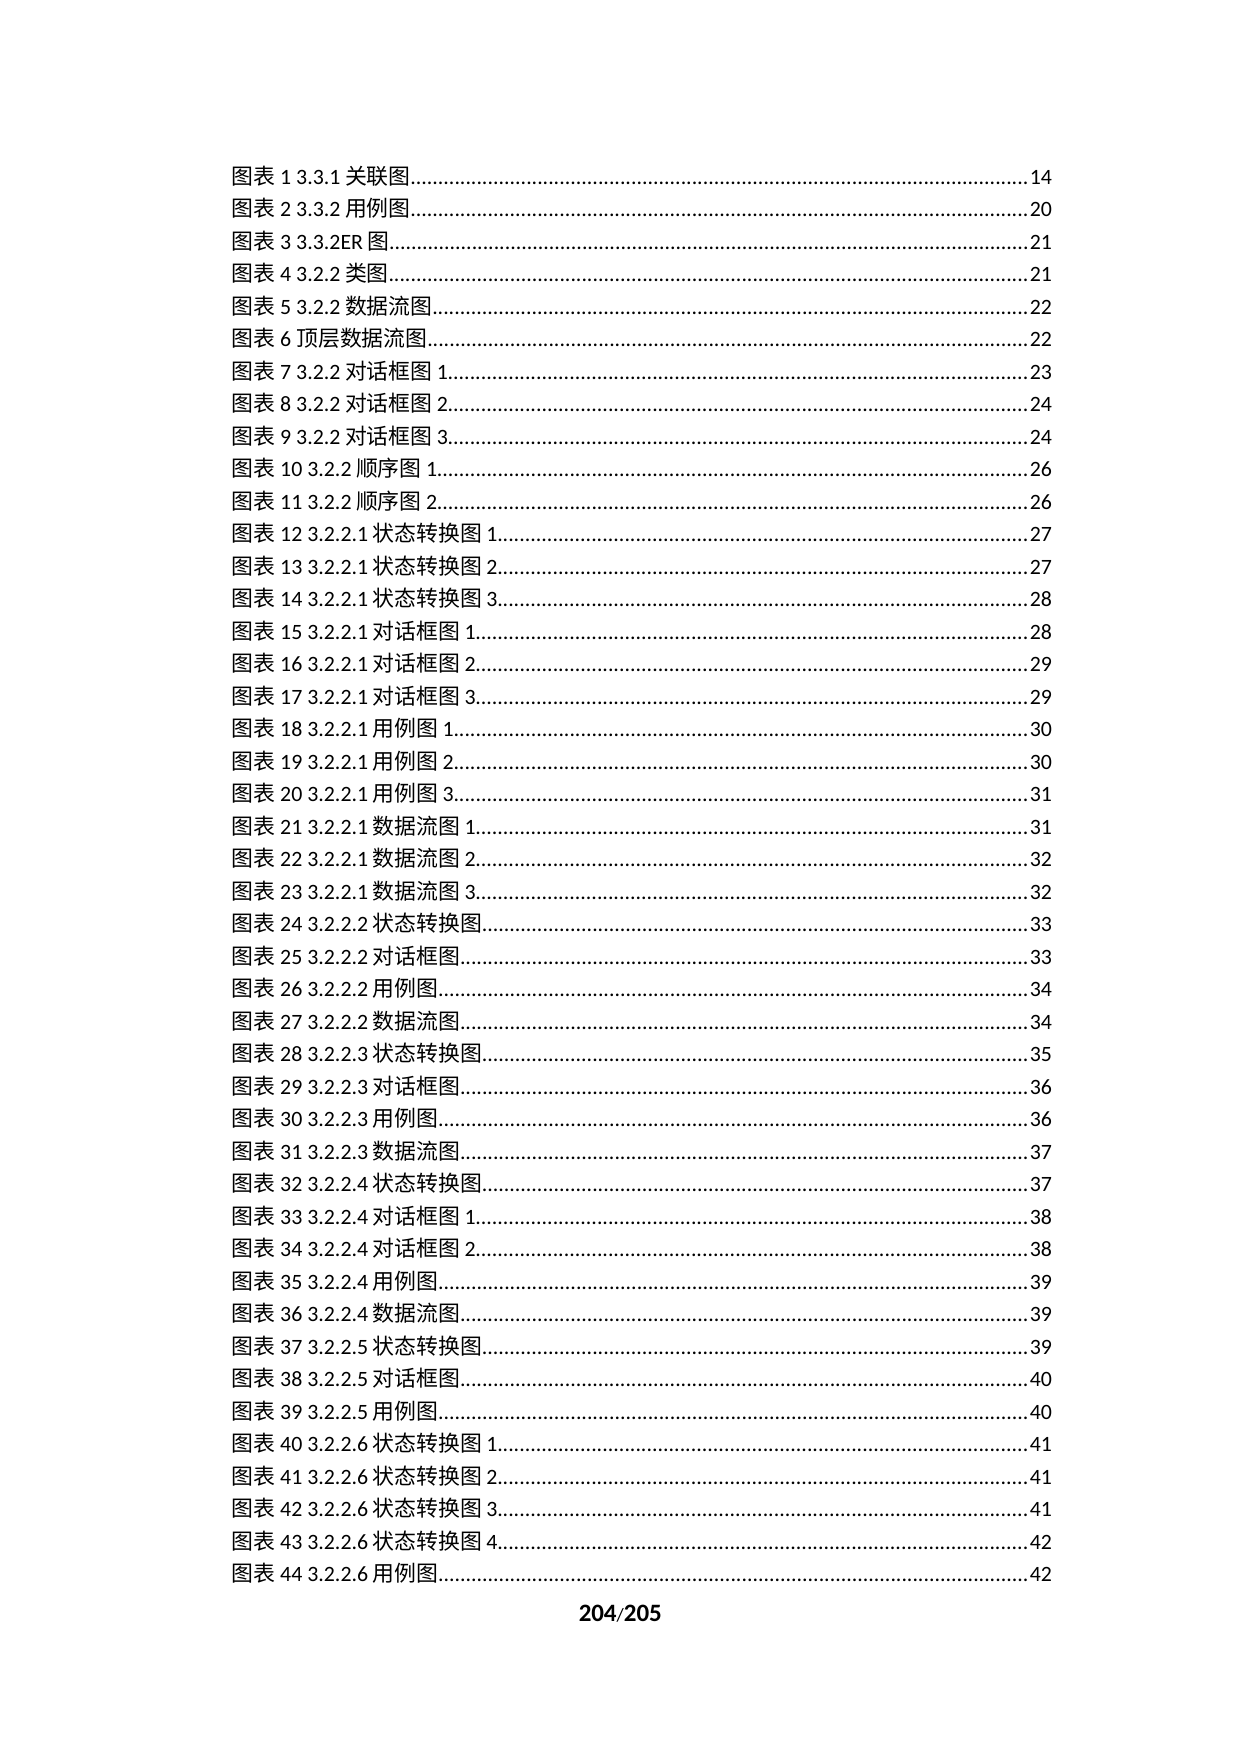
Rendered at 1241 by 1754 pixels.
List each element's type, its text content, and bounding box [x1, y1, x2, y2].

text 图表 20 3.2.2.1用例图3 31 [231, 776, 1053, 808]
text 图表 24 3.2.2.2状态转换图 33 [231, 906, 1053, 938]
text 图表 13 3.2.2.1状态转换图2 27 [231, 548, 1053, 581]
text 图表 25 3.2.2.2对话框图 33 [231, 938, 1053, 971]
text 图表 38 3.2.2.5对话框图 40 [231, 1361, 1053, 1393]
text 图表 44 3.2.2.6用例图 42 [231, 1556, 1053, 1588]
text 图表 5 3.2.2数据流图 22 [231, 288, 1053, 321]
text 图表 23 3.2.2.1数据流图3 32 [231, 873, 1053, 906]
text 图表 11 3.2.2顺序图2 26 [231, 483, 1053, 516]
text 图表 32 3.2.2.4状态转换图 37 [231, 1166, 1053, 1198]
text 图表 30 3.2.2.3用例图 36 [231, 1101, 1053, 1133]
text 图表 42 3.2.2.6状态转换图3 41 [231, 1491, 1053, 1523]
text 图表 31 3.2.2.3数据流图 37 [231, 1133, 1053, 1166]
text 图表 10 3.2.2顺序图1 26 [231, 451, 1053, 483]
text 图表 16 3.2.2.1对话框图2 29 [231, 646, 1053, 678]
text 图表 41 3.2.2.6状态转换图2 41 [231, 1458, 1053, 1491]
text 图表 37 3.2.2.5状态转换图 39 [231, 1328, 1053, 1361]
text 图表 27 3.2.2.2数据流图 34 [231, 1003, 1053, 1036]
text 图表 35 3.2.2.4用例图 39 [231, 1263, 1053, 1296]
text 图表 4 3.2.2类图 21 [231, 256, 1053, 288]
text 图表 17 3.2.2.1对话框图3 29 [231, 678, 1053, 711]
text 图表 19 3.2.2.1用例图2 30 [231, 743, 1053, 776]
text 图表 15 3.2.2.1对话框图1 28 [231, 613, 1053, 646]
text 图表 40 3.2.2.6状态转换图1 41 [231, 1426, 1053, 1458]
text 图表 43 3.2.2.6状态转换图4 42 [231, 1523, 1053, 1556]
text 图表 18 3.2.2.1用例图1 30 [231, 711, 1053, 743]
text 图表 12 3.2.2.1状态转换图1 27 [231, 516, 1053, 548]
text 图表 22 3.2.2.1数据流图2 32 [231, 841, 1053, 873]
text 图表 21 3.2.2.1数据流图1 31 [231, 808, 1053, 841]
text 图表 36 3.2.2.4数据流图 39 [231, 1296, 1053, 1328]
text 图表 28 3.2.2.3状态转换图 35 [231, 1036, 1053, 1068]
text 图表 29 3.2.2.3对话框图 36 [231, 1068, 1053, 1101]
text 图表 14 3.2.2.1状态转换图3 28 [231, 581, 1053, 613]
text 图表 8 3.2.2对话框图2 24 [231, 386, 1053, 418]
text 图表 6 顶层数据流图 22 [231, 321, 1053, 353]
text 图表 1 3.3.1关联图 14 [231, 158, 1053, 191]
text 图表 26 3.2.2.2用例图 34 [231, 971, 1053, 1003]
text 图表 3 3.3.2ER图 21 [231, 223, 1053, 256]
text 图表 33 3.2.2.4对话框图1 38 [231, 1198, 1053, 1231]
text 图表 39 3.2.2.5用例图 40 [231, 1393, 1053, 1426]
text 图表 7 3.2.2对话框图1 23 [231, 353, 1053, 386]
text 图表 9 3.2.2对话框图3 24 [231, 418, 1053, 451]
text 图表 2 3.3.2用例图 20 [231, 191, 1053, 223]
text 图表 34 3.2.2.4对话框图2 38 [231, 1231, 1053, 1263]
